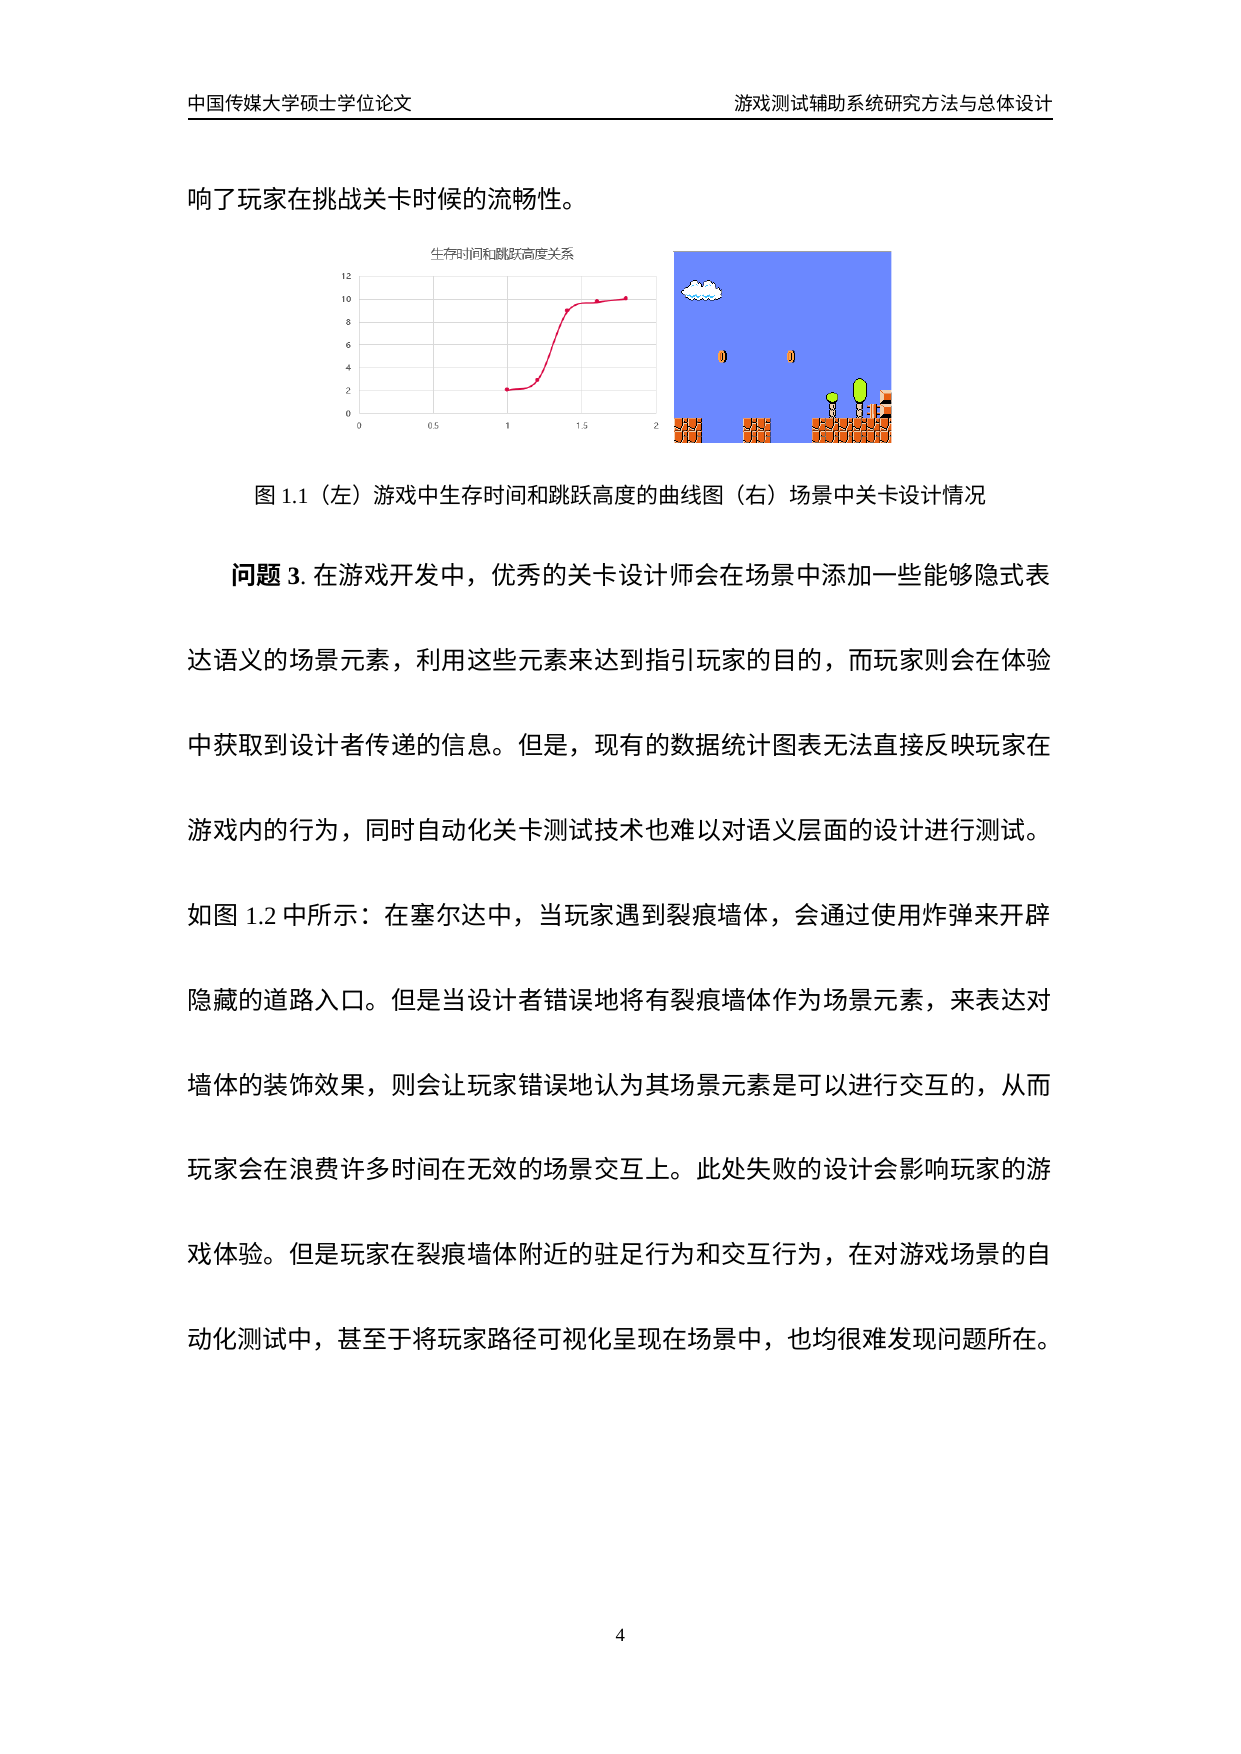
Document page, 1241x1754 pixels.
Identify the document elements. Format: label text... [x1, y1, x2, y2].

picture [334, 242, 892, 443]
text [187, 164, 1053, 232]
text 问题3. 在游戏开发中，优秀的关卡设计师会在场景中添加一些能够隐式表达语义的场景元素，利用这些元素来达到指引玩家的目的，而玩家则会在体验中获取到设计者传递的信息。但是，现有的数据统计图表无法直接反映玩家在游戏内的行为，同时自动化关卡测试技术也难以对语义层面的设计进行测试。如图 1.2中所示：在塞尔达中，当玩家遇到裂痕墙体，会通过使用炸弹来开辟隐藏的道路入口。但是当设计者错误地将有裂痕墙体作为场景元素，来表达对墙体的装饰效果，则会让玩家错误地认为其场景元素是可以进行交互的，从而玩家会在浪费许多时间在无效的场景交互上。此处失败的设计会影响玩家的游戏体验。但是玩家在裂痕墙体附近的驻足行为和交互行为，在对游戏场景的自动化测试中，甚至于将玩家路径可视化呈现在场景中，也均很难发现问题所在。 [187, 540, 1053, 1372]
